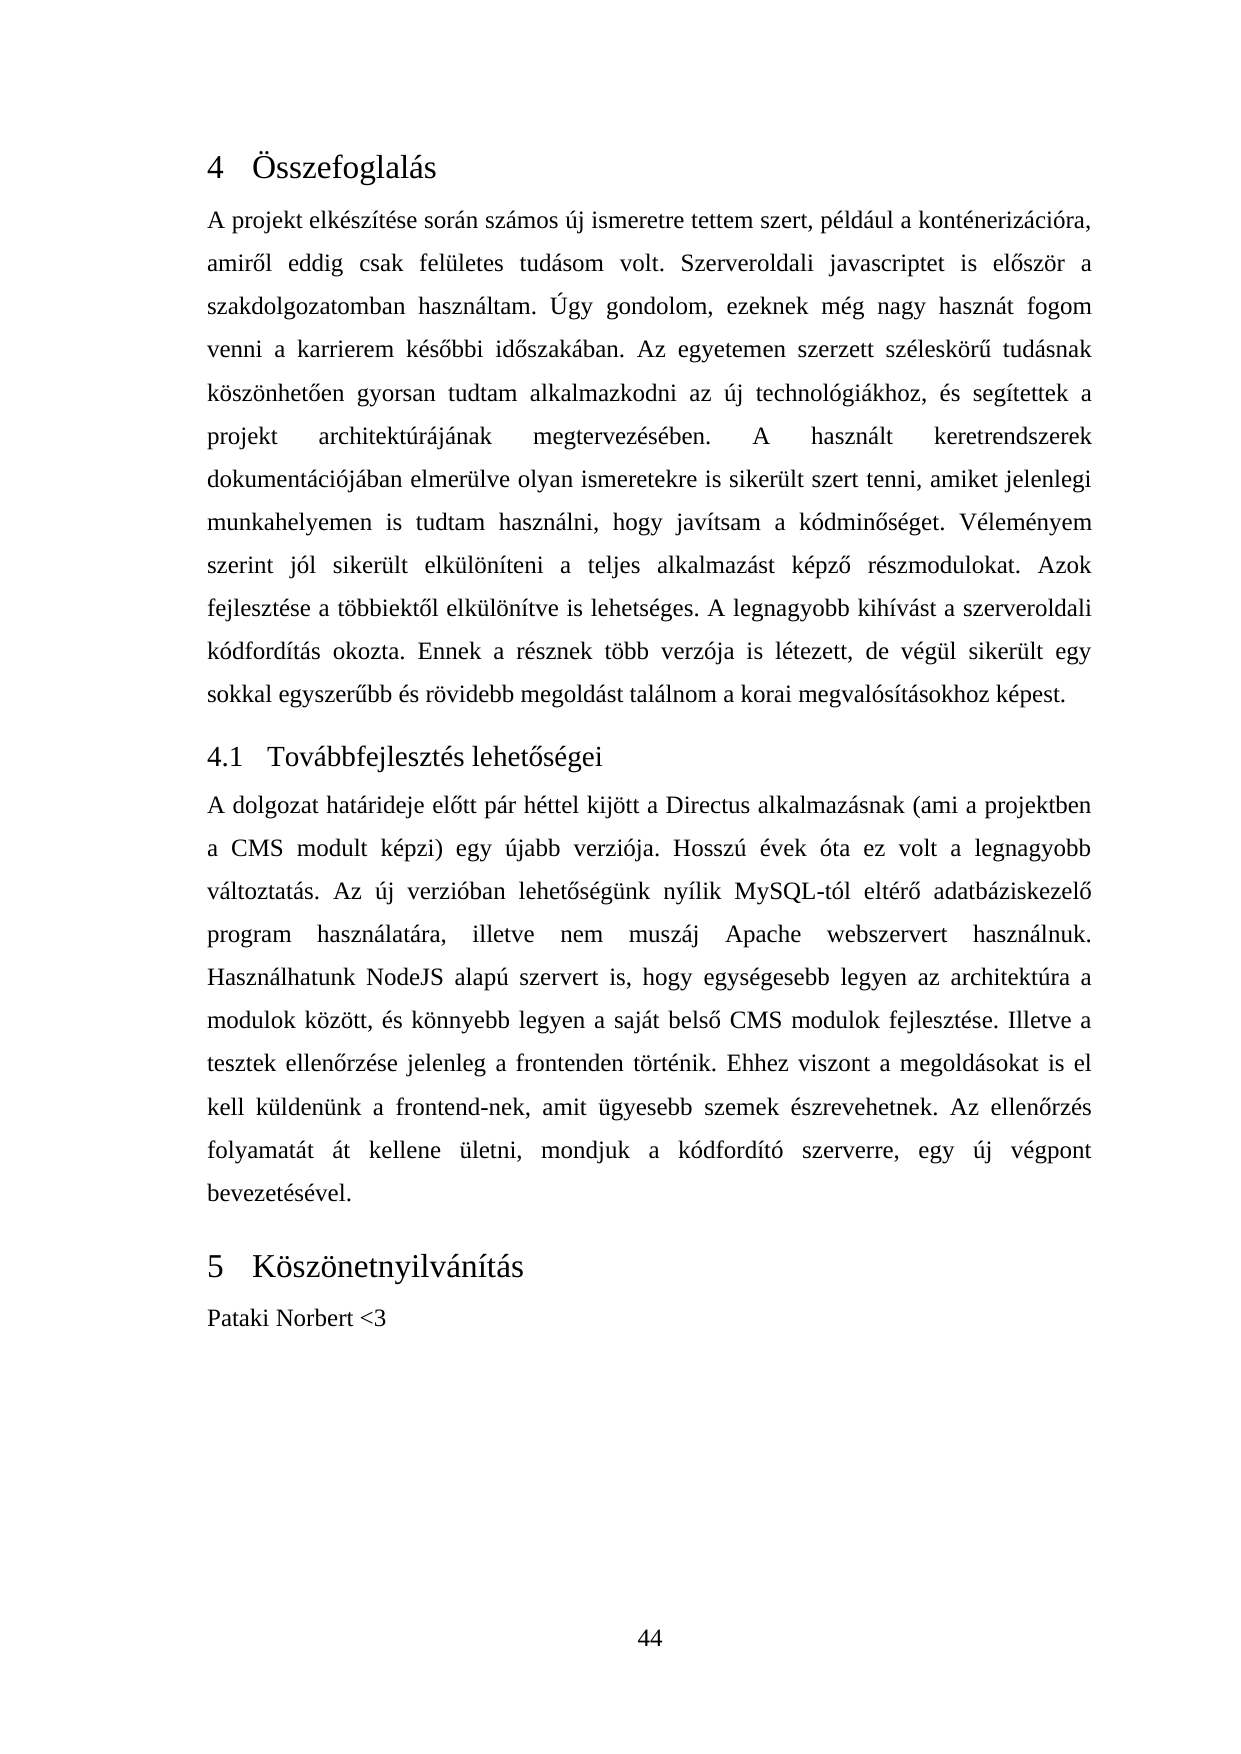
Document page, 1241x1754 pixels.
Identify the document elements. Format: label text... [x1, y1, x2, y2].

subtitle Köszönetnyilvánítás [207, 1246, 1092, 1284]
text Pataki Norbert <3 [207, 1303, 1092, 1332]
subtitle Összefoglalás [207, 148, 1092, 186]
text A projekt elkészítése során számos új ismeretre tettem szert, például a konténerizációra, amiről eddig csak felületes tudásom volt. Szerveroldali javascriptet is először a szakdolgozatomban használtam. Úgy gondolom, ezeknek még nagy hasznát fogom venni a karrierem későbbi időszakában. Az egyetemen szerzett széleskörű tudásnak köszönhetően gyorsan tudtam alkalmazkodni az új technológiákhoz, és segítettek a projekt architektúrájának megtervezésében. A használt keretrendszerek dokumentációjában elmerülve olyan ismeretekre is sikerült szert tenni, amiket jelenlegi munkahelyemen is tudtam használni, hogy javítsam a kódminőséget. Véleményem szerint jól sikerült elkülöníteni a teljes alkalmazást képző részmodulokat. Azok fejlesztése a többiektől elkülönítve is lehetséges. A legnagyobb kihívást a szerveroldali kódfordítás okozta. Ennek a résznek több verzója is létezett, de végül sikerült egy sokkal egyszerűbb és rövidebb megoldást találnom a korai megvalósításokhoz képest. [207, 205, 1092, 708]
text A dolgozat határideje előtt pár héttel kijött a Directus alkalmazásnak (ami a projektben a CMS modult képzi) egy újabb verziója. Hosszú évek óta ez volt a legnagyobb változtatás. Az új verzióban lehetőségünk nyílik MySQL-tól eltérő adatbáziskezelő program használatára, illetve nem muszáj Apache webszervert használnuk. Használhatunk NodeJS alapú szervert is, hogy egységesebb legyen az architektúra a modulok között, és könnyebb legyen a saját belső CMS modulok fejlesztése. Illetve a tesztek ellenőrzése jelenleg a frontenden történik. Ehhez viszont a megoldásokat is el kell küldenünk a frontend-nek, amit ügyesebb szemek észrevehetnek. Az ellenőrzés folyamatát át kellene ületni, mondjuk a kódfordító szerverre, egy új végpont bevezetésével. [207, 790, 1092, 1207]
subtitle Továbbfejlesztés lehetőségei [207, 739, 1092, 773]
